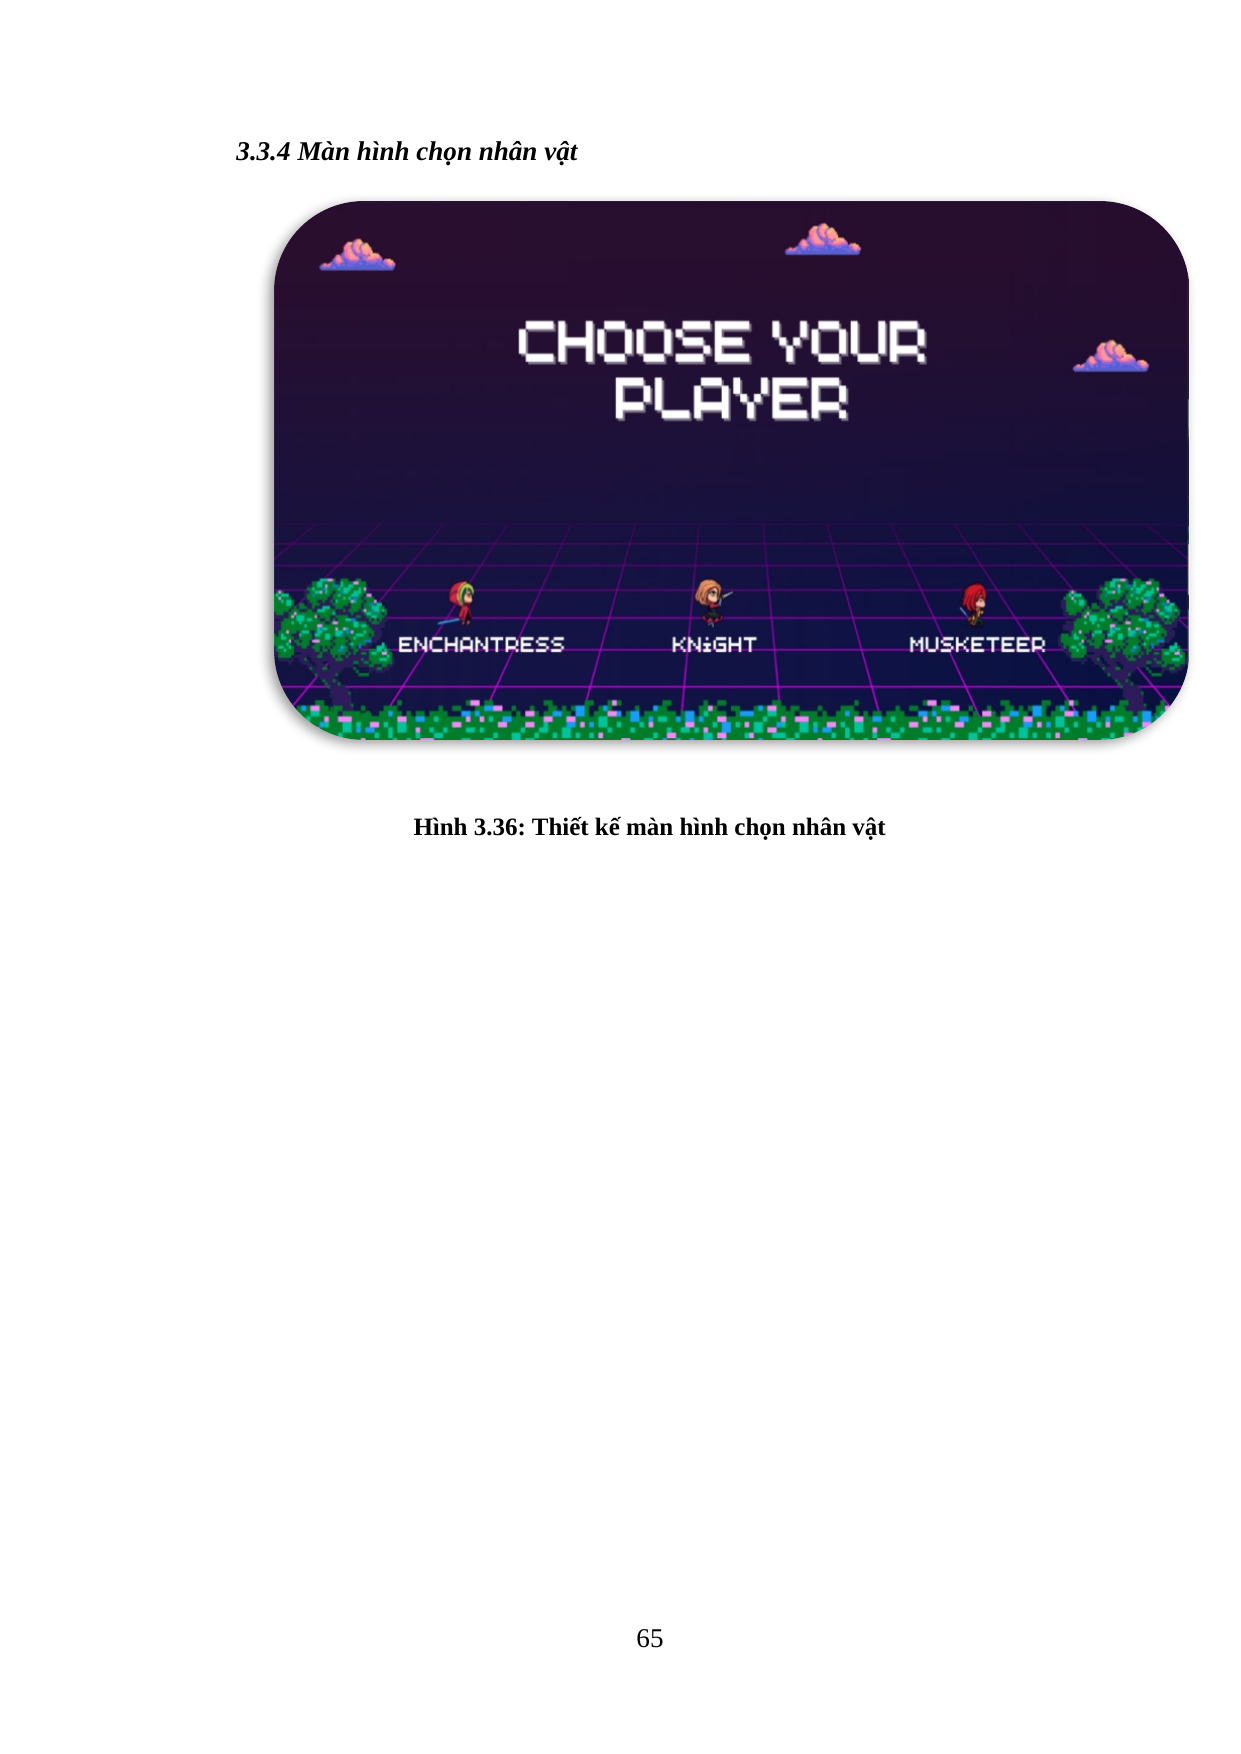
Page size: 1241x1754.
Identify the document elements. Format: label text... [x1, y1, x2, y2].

subtitle Màn hình chọn nhân vật [177, 132, 1122, 170]
picture [274, 201, 1190, 740]
